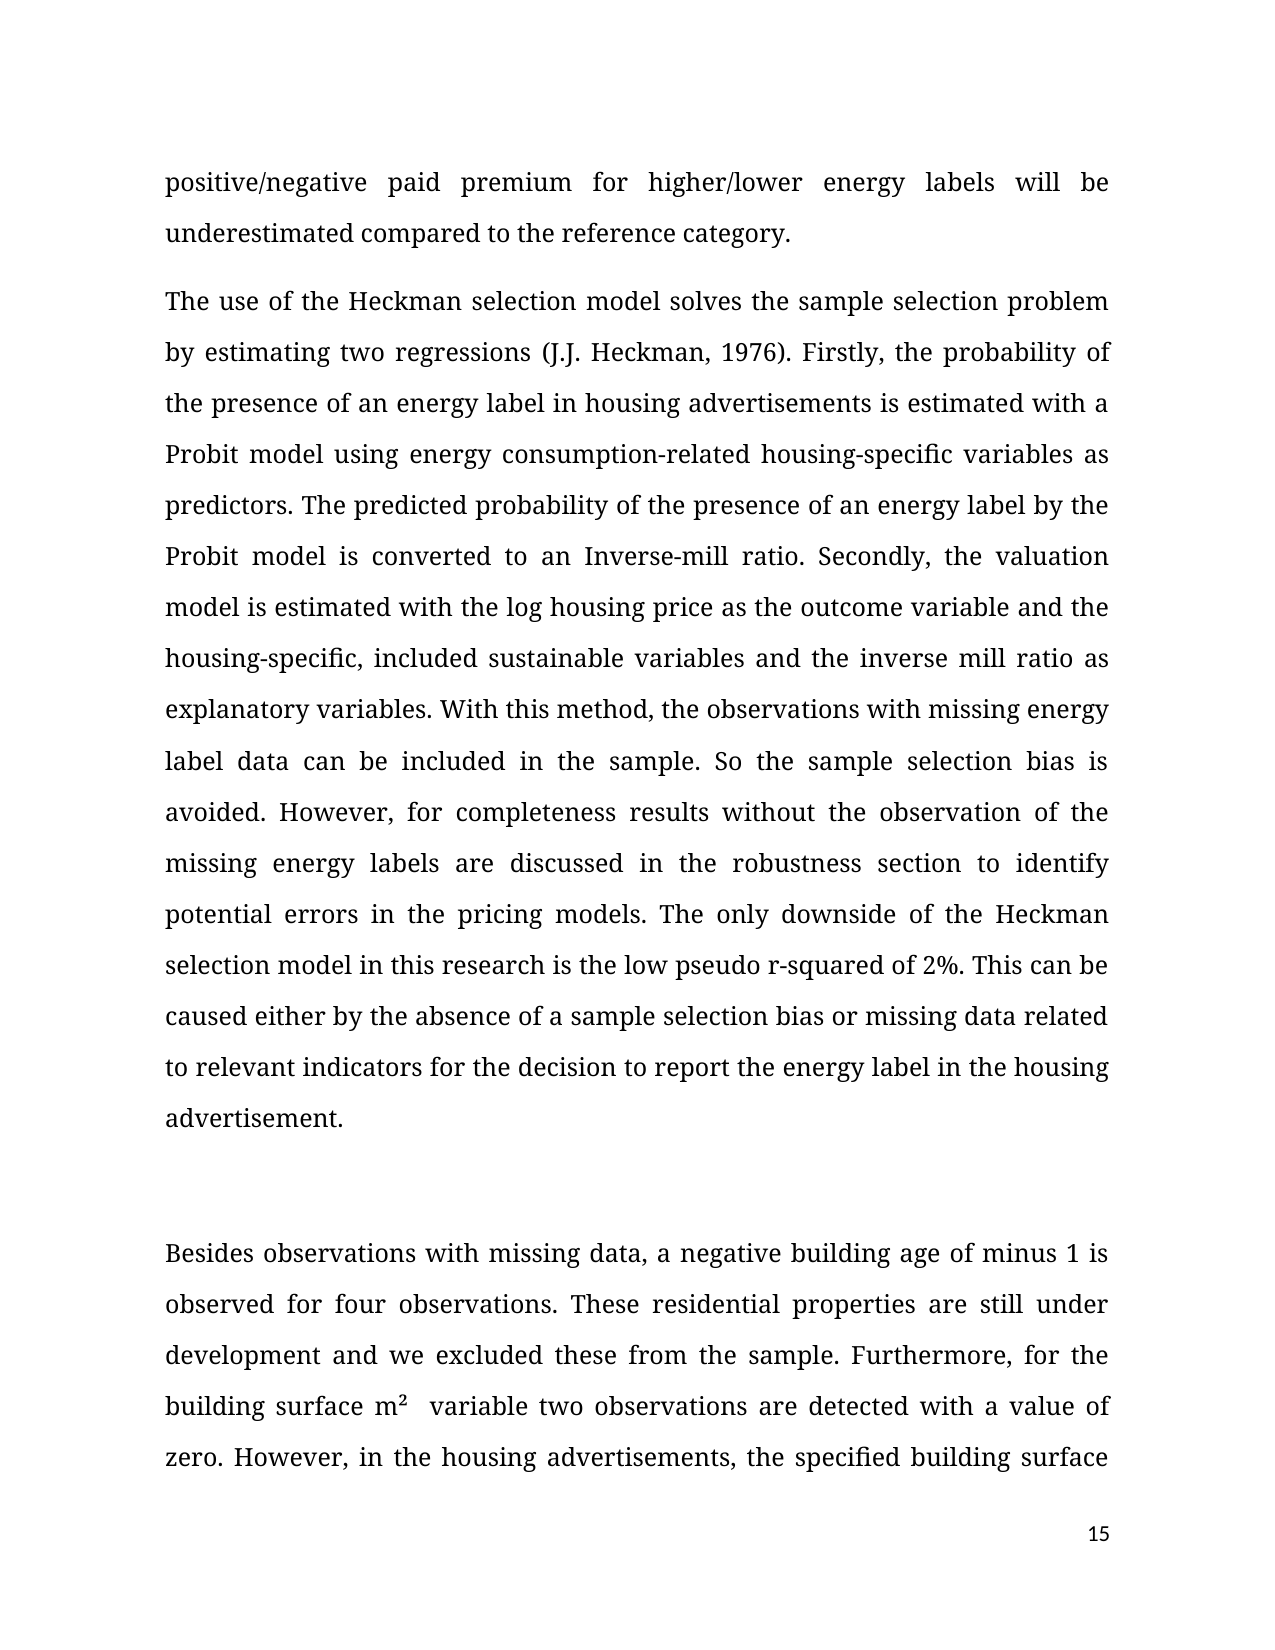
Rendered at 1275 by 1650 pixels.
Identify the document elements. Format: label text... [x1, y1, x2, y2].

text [165, 165, 1110, 250]
text The use of the Heckman selection model solves the sample selection problem by estimating two regressions Firstly, the probability of the presence of an energy label in housing advertisements is estimated with a Probit model using energy consumption-related housing-specific variables as predictors. The predicted probability of the presence of an energy label by the Probit model is converted to an Inverse-mill ratio. Secondly, the valuation model is estimated with the log housing price as the outcome variable and the housing-specific, included sustainable variables and the inverse mill ratio as explanatory variables. With this method, the observations with missing energy label data can be included in the sample. So the sample selection bias is avoided. However, for completeness results without the observation of the missing energy labels are discussed in the robustness section to identify potential errors in the pricing models. The only downside of the Heckman selection model in this research is the low pseudo r-squared of 2%. This can be caused either by the absence of a sample selection bias or missing data related to relevant indicators for the decision to report the energy label in the housing advertisement. [165, 284, 1110, 1134]
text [165, 1236, 1110, 1474]
